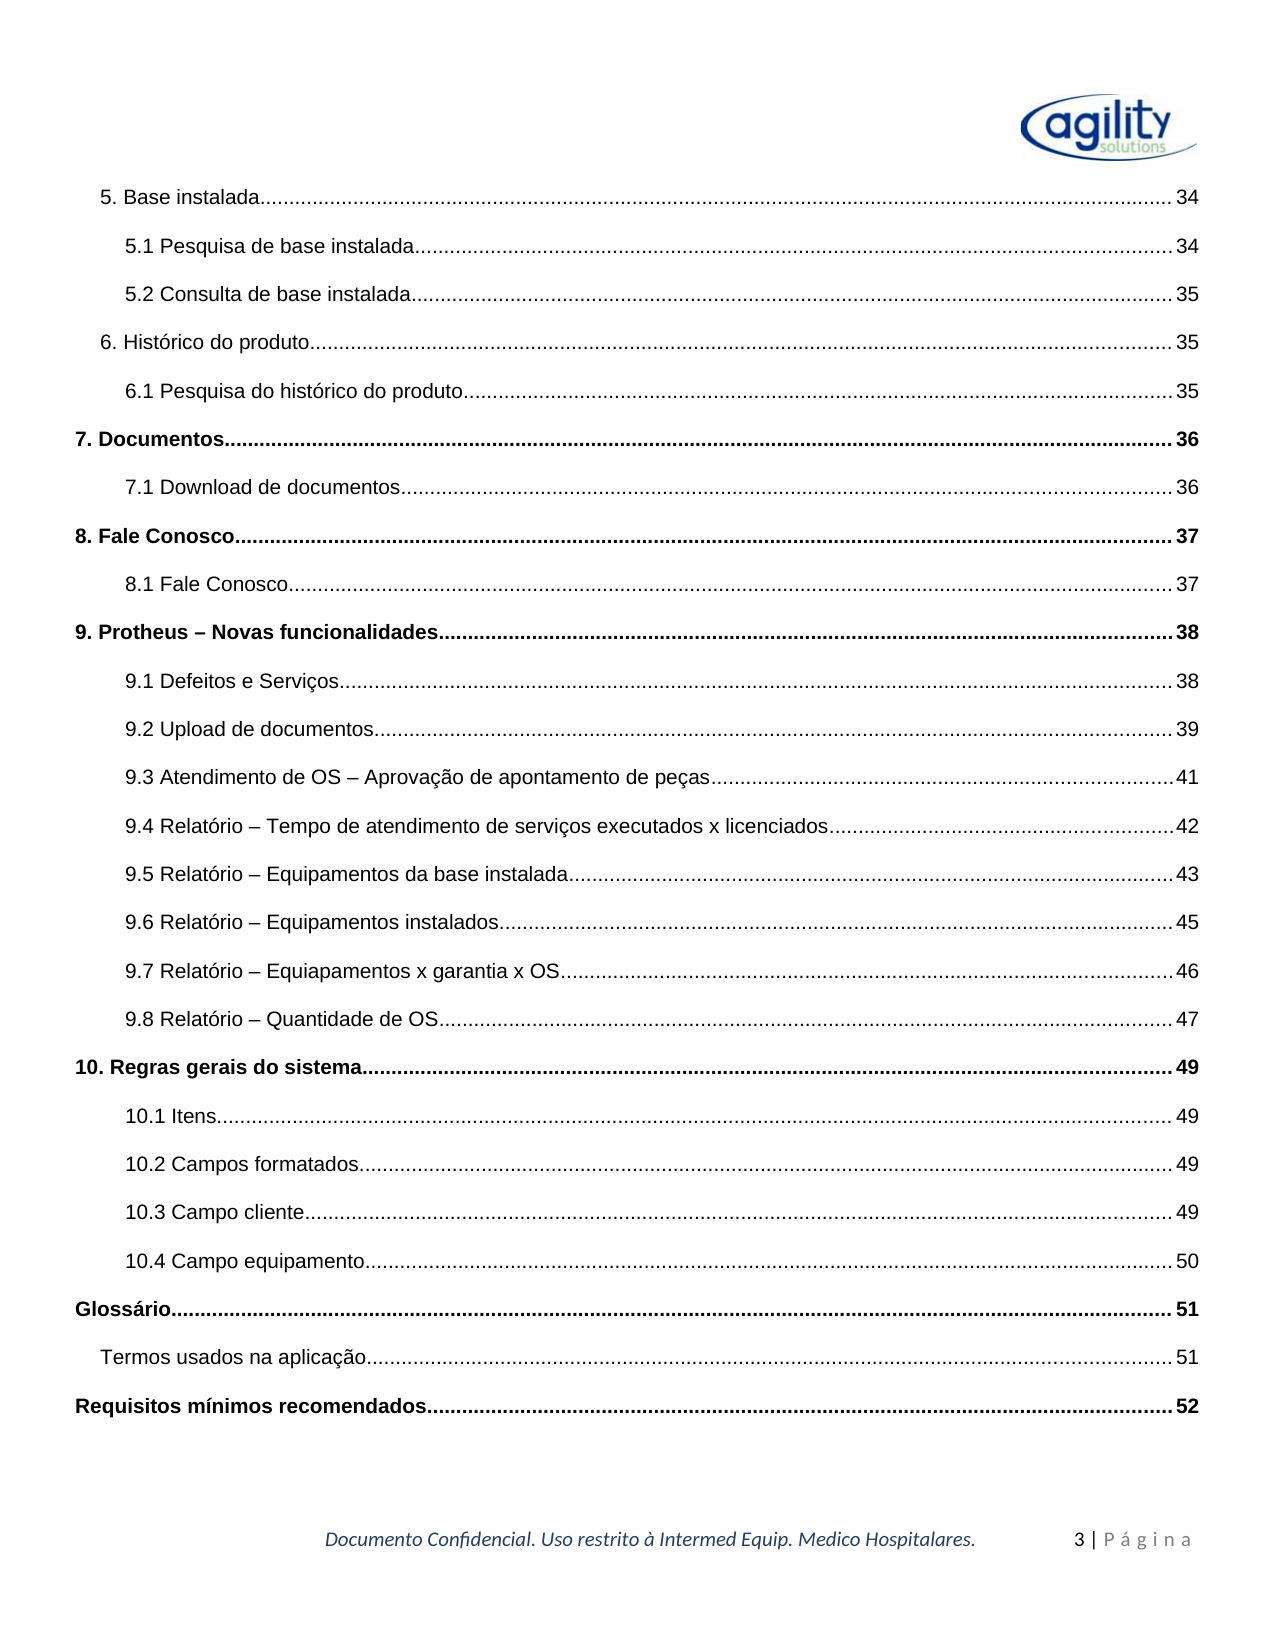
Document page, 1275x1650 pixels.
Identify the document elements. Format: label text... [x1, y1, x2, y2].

text 8. Fale Conosco 37 [75, 523, 1200, 547]
text Glossário 51 [75, 1297, 1200, 1321]
text 5. Base instalada 34 [100, 185, 1200, 209]
text 5.1 Pesquisa de base instalada 34 [125, 233, 1200, 257]
text 6.1 Pesquisa do histórico do produto 35 [125, 378, 1200, 402]
text 10.4 Campo equipamento 50 [125, 1248, 1200, 1272]
text 10. Regras gerais do sistema 49 [75, 1055, 1200, 1079]
text 9.1 Defeitos e Serviços 38 [125, 668, 1200, 692]
text 9.4 Relatório – Tempo de atendimento de serviços executados x licenciados 42 [125, 813, 1200, 837]
text 9.3 Atendimento de OS – Aprovação de apontamento de peças 41 [125, 765, 1200, 789]
text Requisitos mínimos recomendados 52 [75, 1393, 1200, 1417]
text 7. Documentos 36 [75, 427, 1200, 451]
text 9.2 Upload de documentos 39 [125, 717, 1200, 741]
text 8.1 Fale Conosco 37 [125, 572, 1200, 596]
text 9.6 Relatório – Equipamentos instalados 45 [125, 910, 1200, 934]
text 10.3 Campo cliente 49 [125, 1200, 1200, 1224]
text 7.1 Download de documentos 36 [125, 475, 1200, 499]
text 9.7 Relatório – Equiapamentos x garantia x OS 46 [125, 958, 1200, 982]
text 6. Histórico do produto 35 [100, 330, 1200, 354]
text 9.5 Relatório – Equipamentos da base instalada 43 [125, 862, 1200, 886]
text 9.8 Relatório – Quantidade de OS 47 [125, 1007, 1200, 1031]
text Termos usados na aplicação 51 [100, 1345, 1200, 1369]
text 5.2 Consulta de base instalada 35 [125, 282, 1200, 306]
text 9. Protheus – Novas funcionalidades 38 [75, 620, 1200, 644]
picture [1020, 94, 1198, 161]
text 10.2 Campos formatados 49 [125, 1152, 1200, 1176]
text 10.1 Itens 49 [125, 1103, 1200, 1127]
